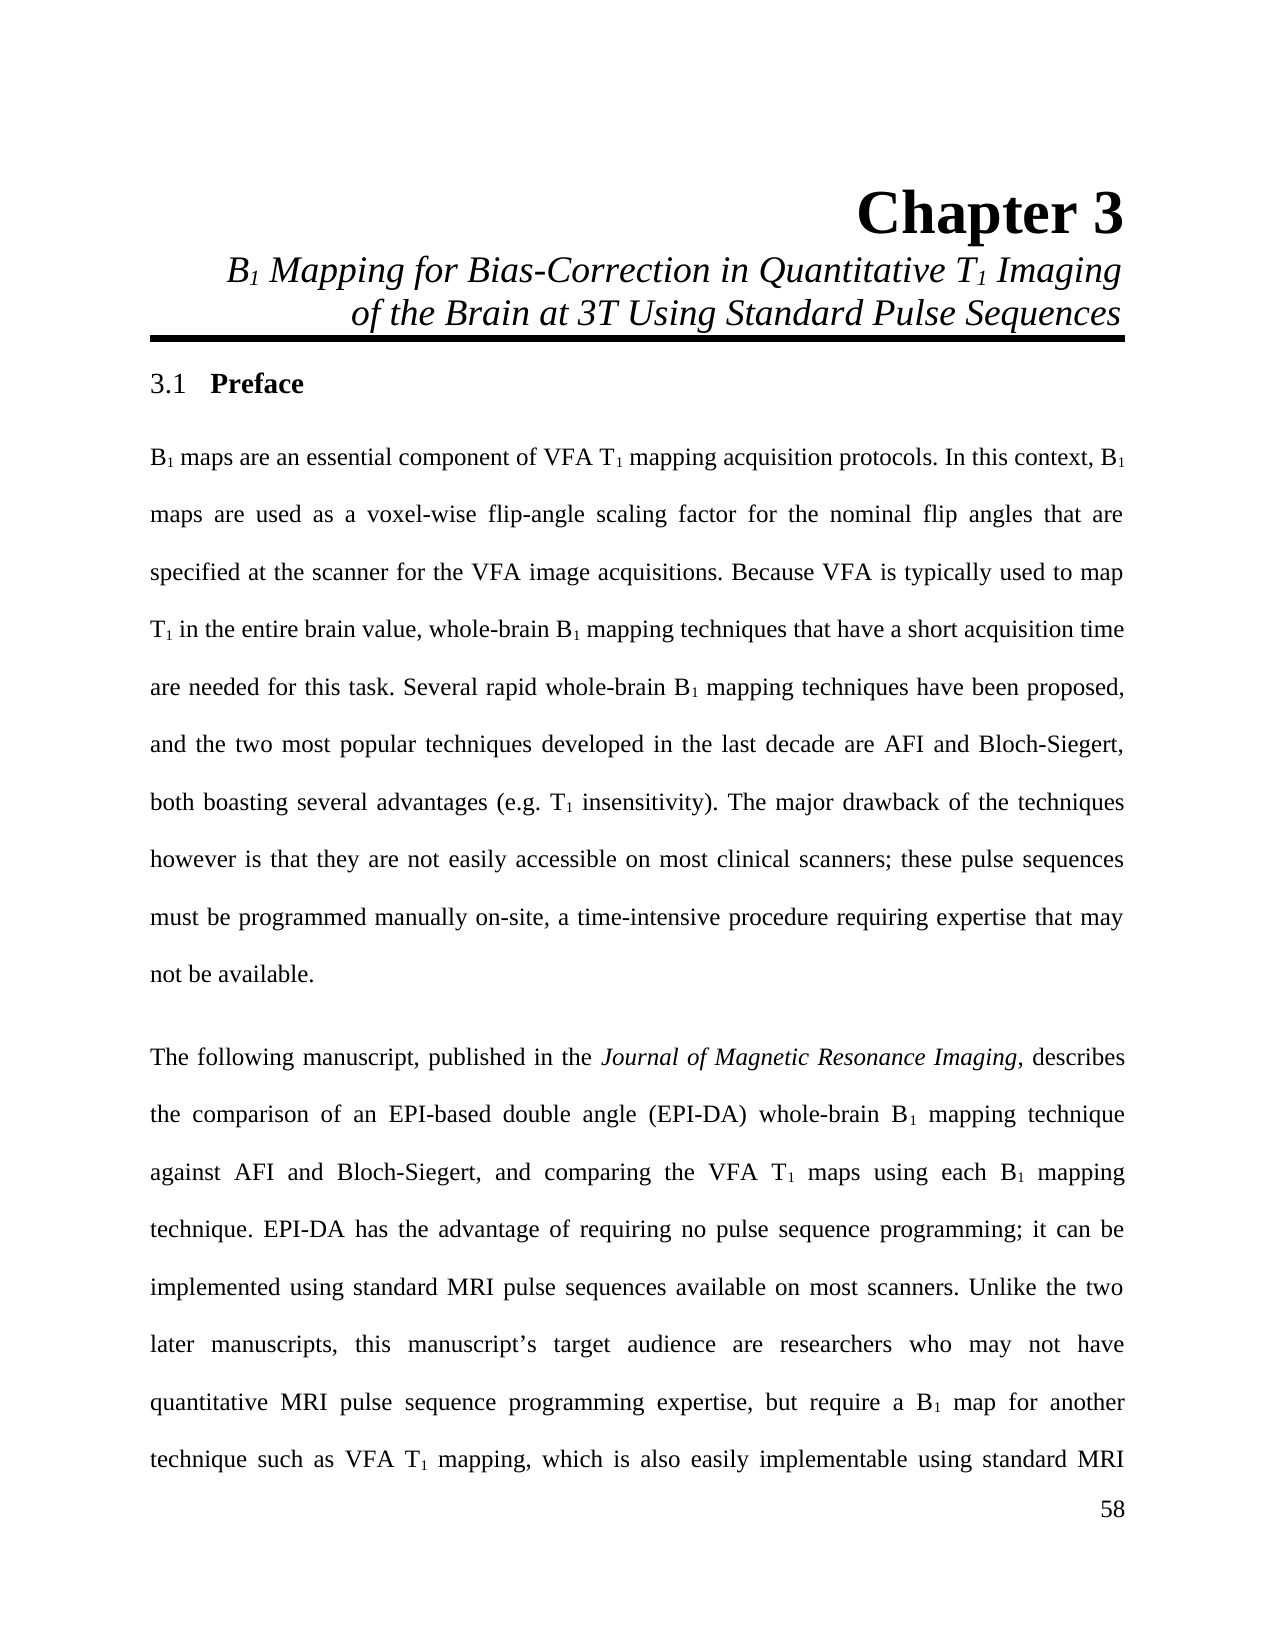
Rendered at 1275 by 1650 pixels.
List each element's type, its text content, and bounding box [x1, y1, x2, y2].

subtitle Preface [150, 367, 1125, 400]
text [150, 1042, 1125, 1473]
text B1 maps are an essential component of VFA T1 mapping acquisition protocols. In this context, B1 maps are used as a voxel-wise flip-angle scaling factor for the nominal flip angles that are specified at the scanner for the VFA image acquisitions. Because VFA is typically used to map T1 in the entire brain value, whole-brain B1 mapping techniques that have a short acquisition time are needed for this task. Several rapid whole-brain B1 mapping techniques have been proposed, and the two most popular techniques developed in the last decade are AFI and Bloch-Siegert, both boasting several advantages (e.g. T1 insensitivity). The major drawback of the techniques however is that they are not easily accessible on most clinical scanners; these pulse sequences must be programmed manually on-site, a time-intensive procedure requiring expertise that may not be available. [150, 442, 1125, 988]
subtitle B1 Mapping for Bias-Correction in Quantitative T1 Imaging of the Brain at 3T Using Standard Pulse Sequences [150, 175, 1125, 335]
